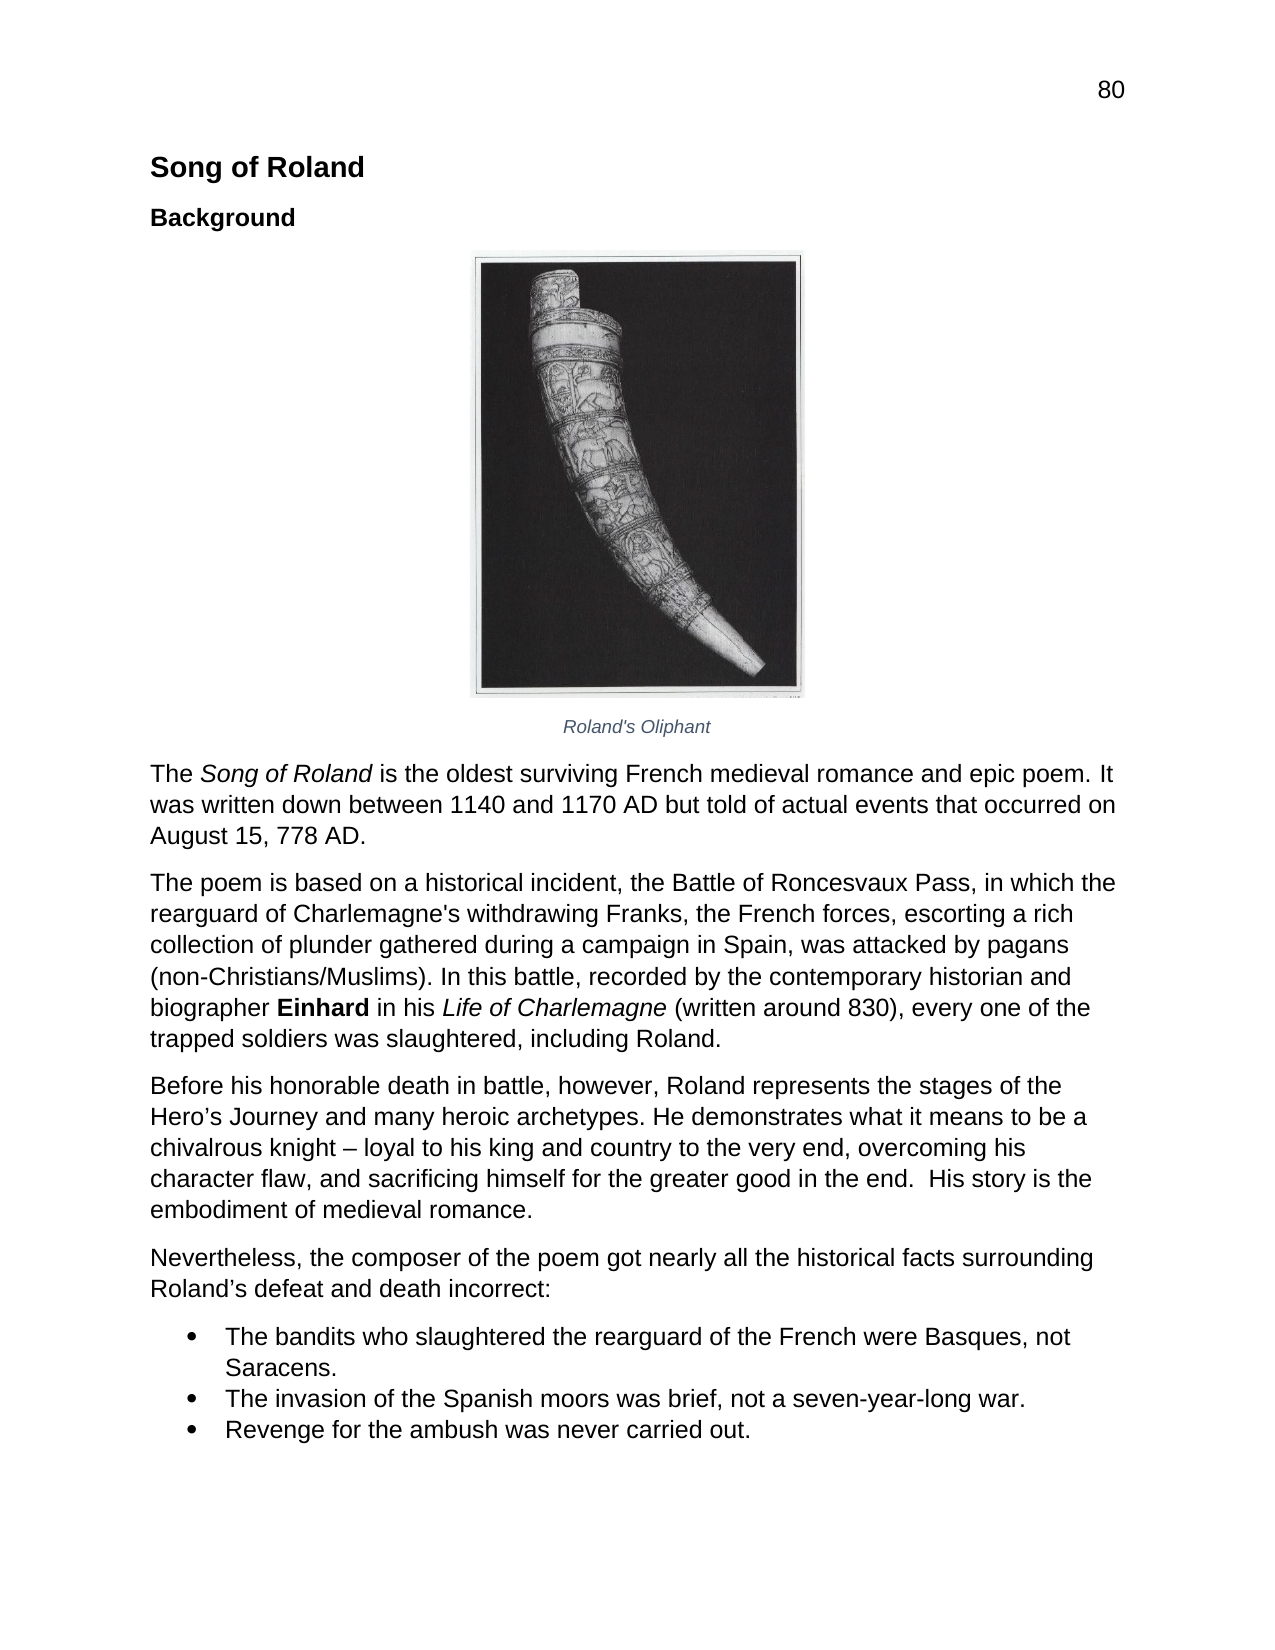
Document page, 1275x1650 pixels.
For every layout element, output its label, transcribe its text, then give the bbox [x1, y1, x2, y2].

subtitle Background [150, 203, 1125, 232]
picture [469, 250, 806, 698]
list The invasion of the Spanish moors was brief, not a seven-year-long war. [187, 1384, 1125, 1413]
text The poem is based on a historical incident, the Battle of Roncesvaux Pass, in which the rearguard of Charlemagne's withdrawing Franks, the French forces, escorting a rich collection of plunder gathered during a campaign in Spain, was attacked by pagans (non-Christians/Muslims). In this battle, recorded by the contemporary historian and biographer Einhard in his Life of Charlemagne (written around 830), every one of the trapped soldiers was slaughtered, including Roland. [150, 868, 1125, 1052]
list The bandits who slaughtered the rearguard of the French were Basques, not Saracens. [187, 1322, 1125, 1382]
subtitle Song of Roland [150, 150, 1125, 183]
text The Song of Roland is the oldest surviving French medieval romance and epic poem. It was written down between 1140 and 1170 AD but told of actual events that occurred on August 15, 778 AD. [150, 759, 1125, 849]
text Before his honorable death in battle, however, Roland represents the stages of the Hero’s Journey and many heroic archetypes. He demonstrates what it means to be a chivalrous knight – loyal to his king and country to the very end, overcoming his character flaw, and sacrificing himself for the greater good in the end. His story is the embodiment of medieval romance. [150, 1071, 1125, 1224]
list Revenge for the ambush was never carried out. [187, 1415, 1125, 1444]
text Nevertheless, the composer of the poem got nearly all the historical facts surrounding Roland’s defeat and death incorrect: [150, 1243, 1125, 1303]
text Roland's Oliphant [150, 716, 1125, 738]
